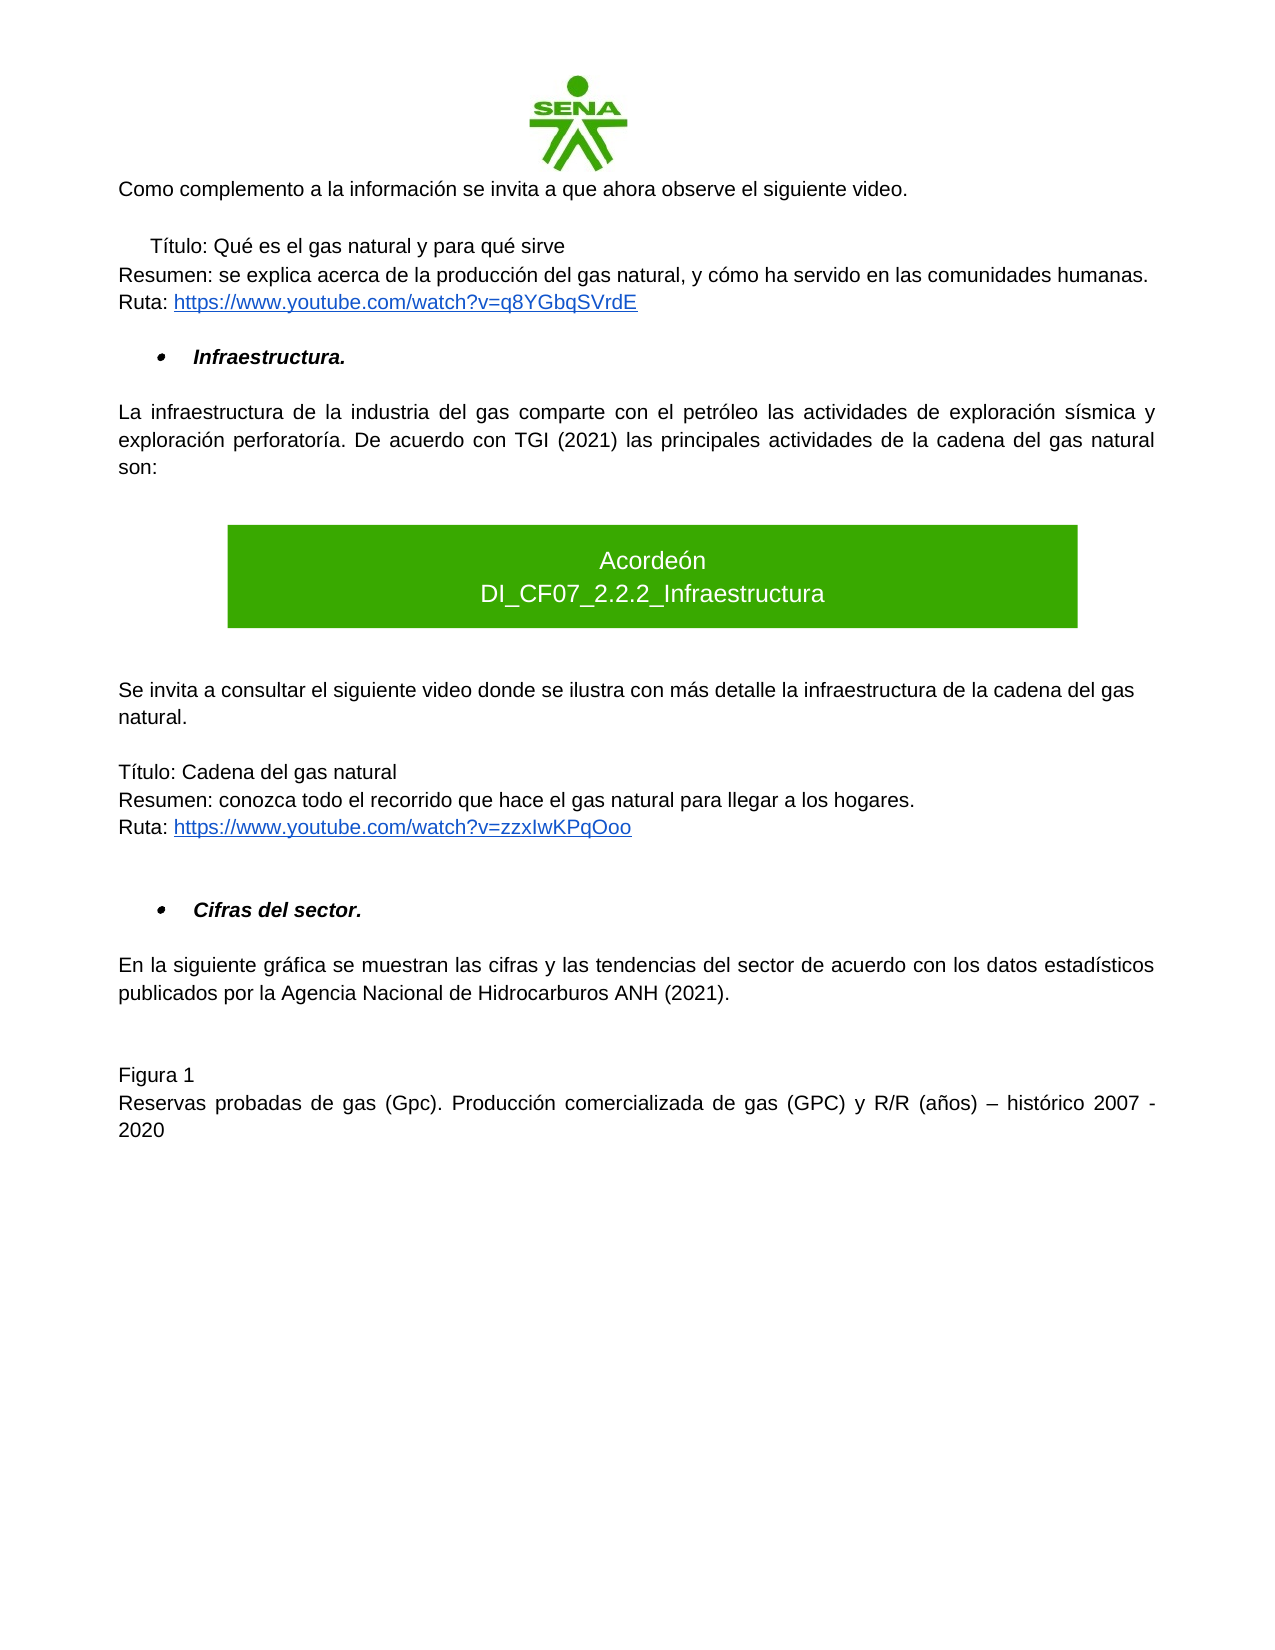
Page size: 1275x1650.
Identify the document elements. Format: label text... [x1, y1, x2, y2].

text La infraestructura de la industria del gas comparte con el petróleo las actividades de exploración sísmica y exploración perforatoría. De acuerdo con TGI (2021) las principales actividades de la cadena del gas natural son: [118, 400, 1157, 479]
text Resumen: se explica acerca de la producción del gas natural, y cómo ha servido en las comunidades humanas. [118, 262, 1157, 286]
text Ruta: https://www.youtube.com/watch?v=zzxIwKPqOoo [118, 815, 1157, 839]
text En la siguiente gráfica se muestran las cifras y las tendencias del sector de acuerdo con los datos estadísticos publicados por la Agencia Nacional de Hidrocarburos ANH (2021). [118, 953, 1157, 1004]
text Resumen: conozca todo el recorrido que hace el gas natural para llegar a los hogares. [118, 788, 1157, 812]
list Infraestructura. [156, 345, 1157, 369]
text Se invita a consultar el siguiente video donde se ilustra con más detalle la infraestructura de la cadena del gas natural. [118, 678, 1157, 729]
list Cifras del sector. [156, 898, 1157, 922]
picture [529, 75, 628, 172]
text Como complemento a la información se invita a que ahora observe el siguiente video. [118, 177, 1157, 201]
text Título: Cadena del gas natural [118, 760, 1157, 784]
text Ruta: https://www.youtube.com/watch?v=q8YGbqSVrdE [118, 290, 1157, 314]
text Figura 1 [118, 1063, 1157, 1087]
text Título: Qué es el gas natural y para qué sirve [118, 232, 1157, 258]
text Reservas probadas de gas (Gpc). Producción comercializada de gas (GPC) y R/R (años) – histórico 2007 - 2020 [118, 1090, 1157, 1142]
